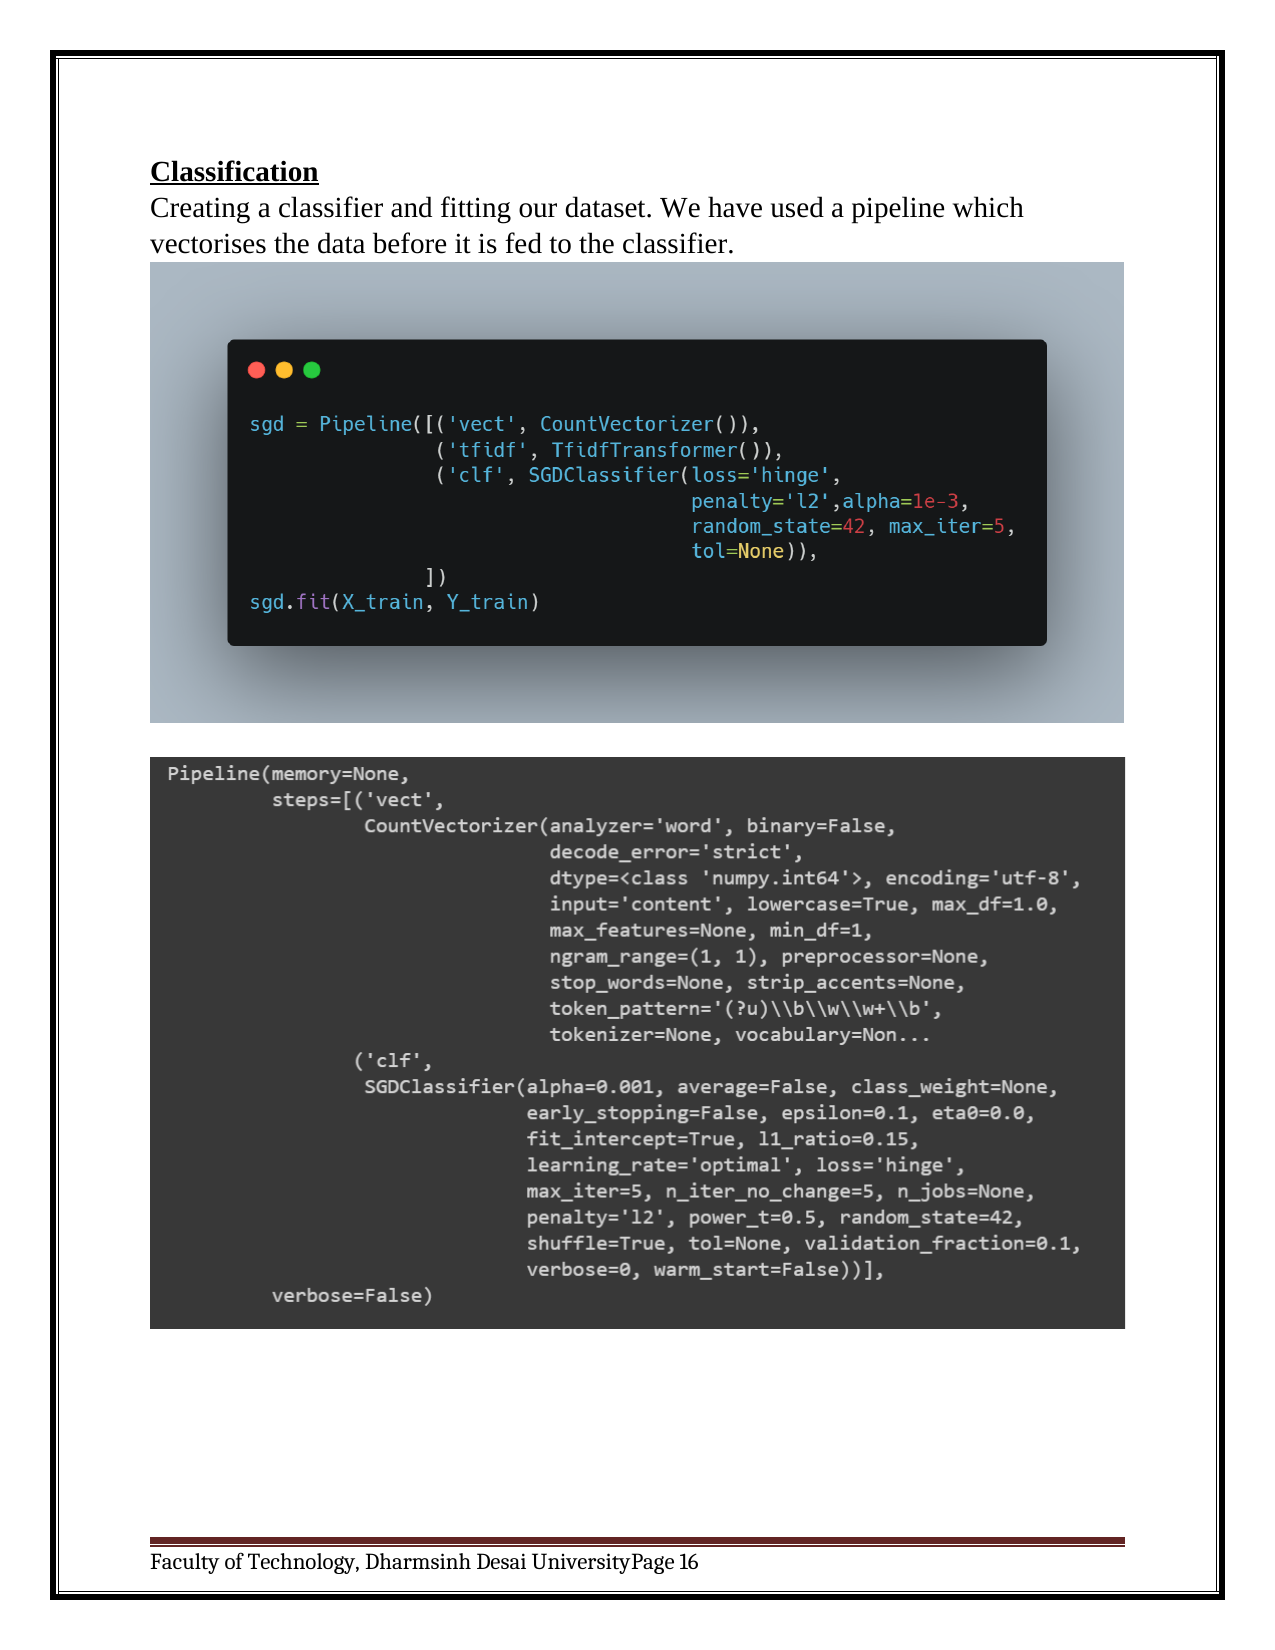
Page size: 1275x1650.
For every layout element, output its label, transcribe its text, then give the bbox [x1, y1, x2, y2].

list Creating a classifier and fitting our dataset. We have used a pipeline which vectorises the data before it is fed to the classifier. [150, 191, 1125, 260]
picture [150, 262, 1124, 723]
picture [150, 757, 1125, 1329]
list Classification [150, 154, 1125, 188]
